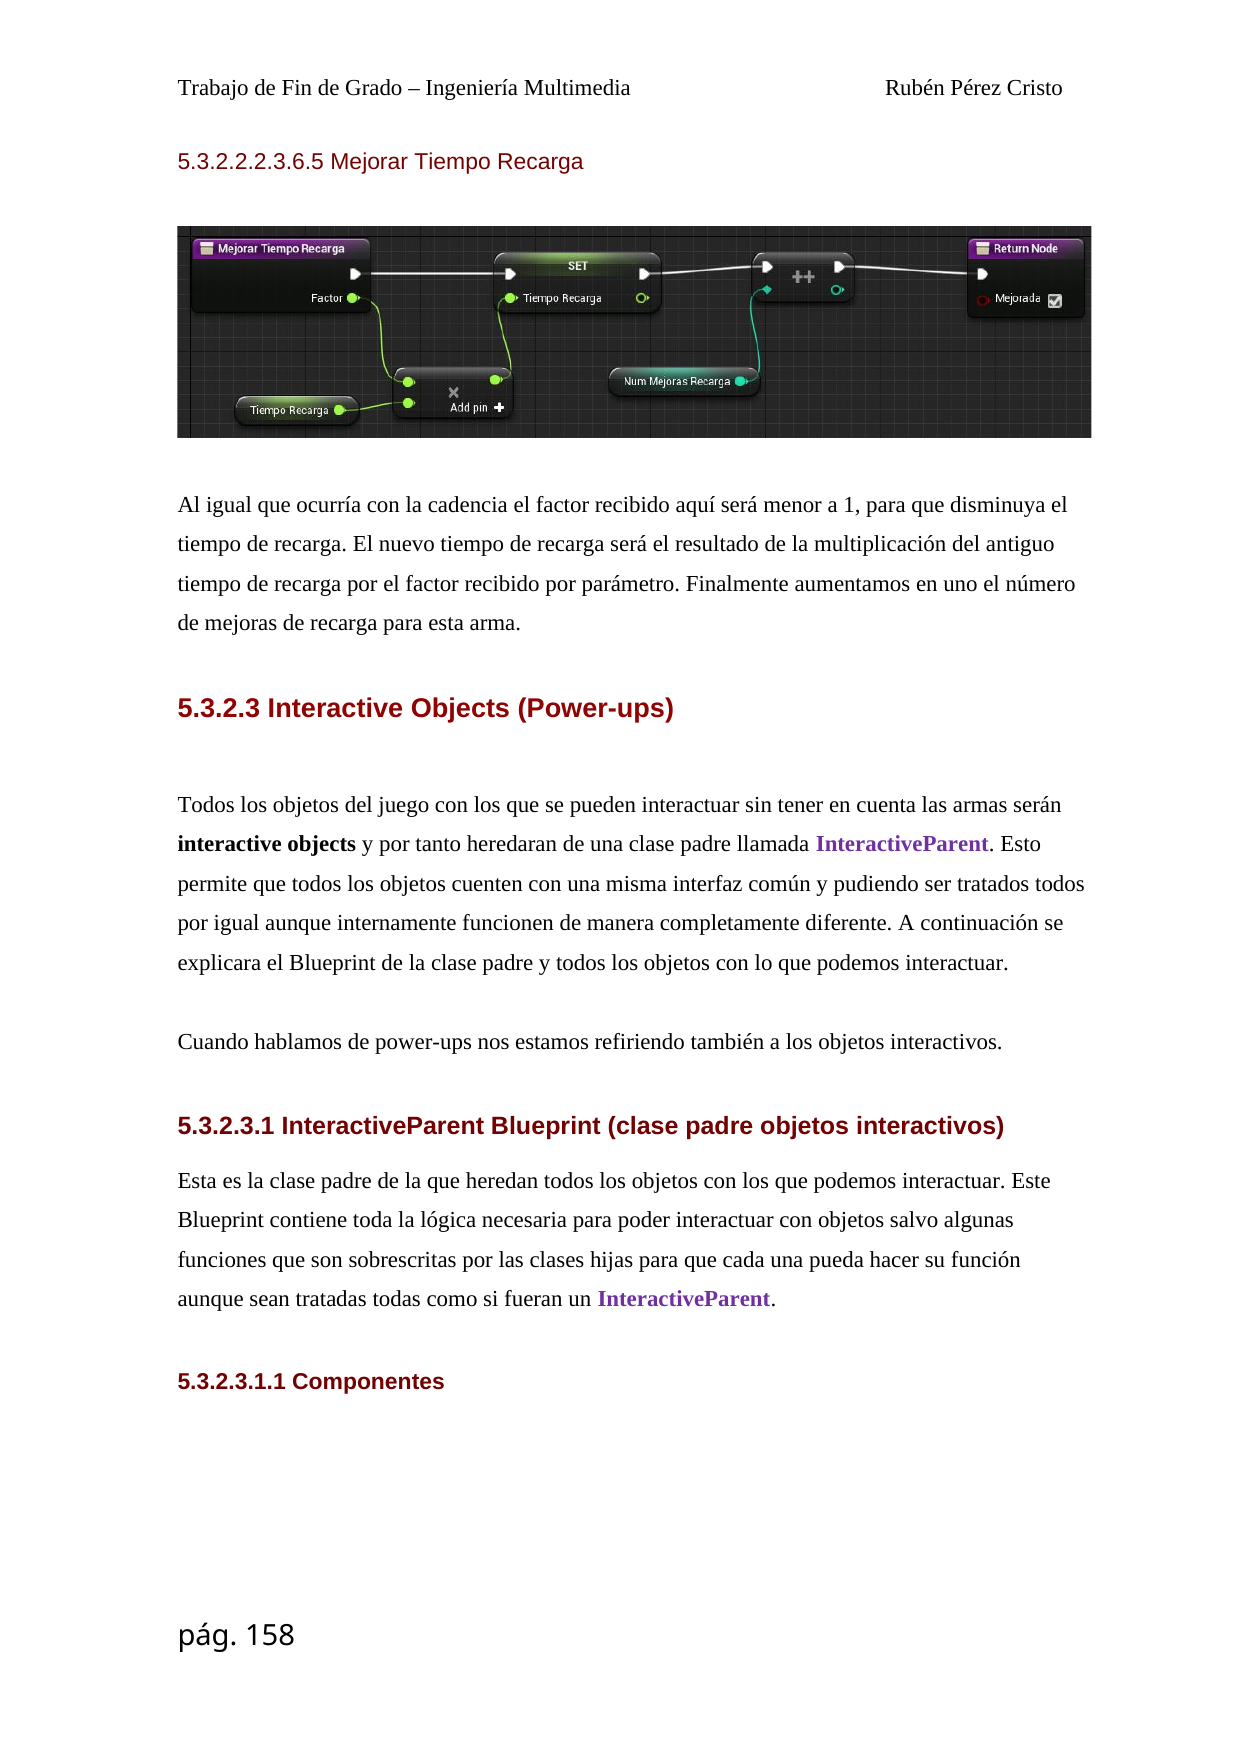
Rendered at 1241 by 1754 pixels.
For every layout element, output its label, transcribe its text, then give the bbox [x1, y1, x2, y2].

text Esta es la clase padre de la que heredan todos los objetos con los que podemos interactuar. Este Blueprint contiene toda la lógica necesaria para poder interactuar con objetos salvo algunas funciones que son sobrescritas por las clases hijas para que cada una pueda hacer su función aunque sean tratadas todas como si fueran un InteractiveParent. [177, 1167, 1092, 1311]
text Al igual que ocurría con la cadencia el factor recibido aquí será menor a 1, para que disminuya el tiempo de recarga. El nuevo tiempo de recarga será el resultado de la multiplicación del antiguo tiempo de recarga por el factor recibido por parámetro. Finalmente aumentamos en uno el número de mejoras de recarga para esta arma. [177, 491, 1092, 635]
subtitle 5.3.2.3.1 InteractiveParent Blueprint (clase padre objetos interactivos) [177, 1111, 1092, 1140]
picture [177, 226, 1092, 438]
text Todos los objetos del juego con los que se pueden interactuar sin tener en cuenta las armas serán interactive objects y por tanto heredaran de una clase padre llamada InteractiveParent. Esto permite que todos los objetos cuenten con una misma interfaz común y pudiendo ser tratados todos por igual aunque internamente funcionen de manera completamente diferente. A continuación se explicara el Blueprint de la clase padre y todos los objetos con lo que podemos interactuar. [177, 791, 1092, 975]
subtitle 5.3.2.2.2.3.6.5 Mejorar Tiempo Recarga [177, 148, 1092, 174]
subtitle 5.3.2.3.1.1 Componentes [177, 1368, 1092, 1394]
subtitle 5.3.2.3 Interactive Objects (Power-ups) [177, 692, 1092, 723]
text Cuando hablamos de power-ups nos estamos refiriendo también a los objetos interactivos. [177, 1028, 1092, 1054]
